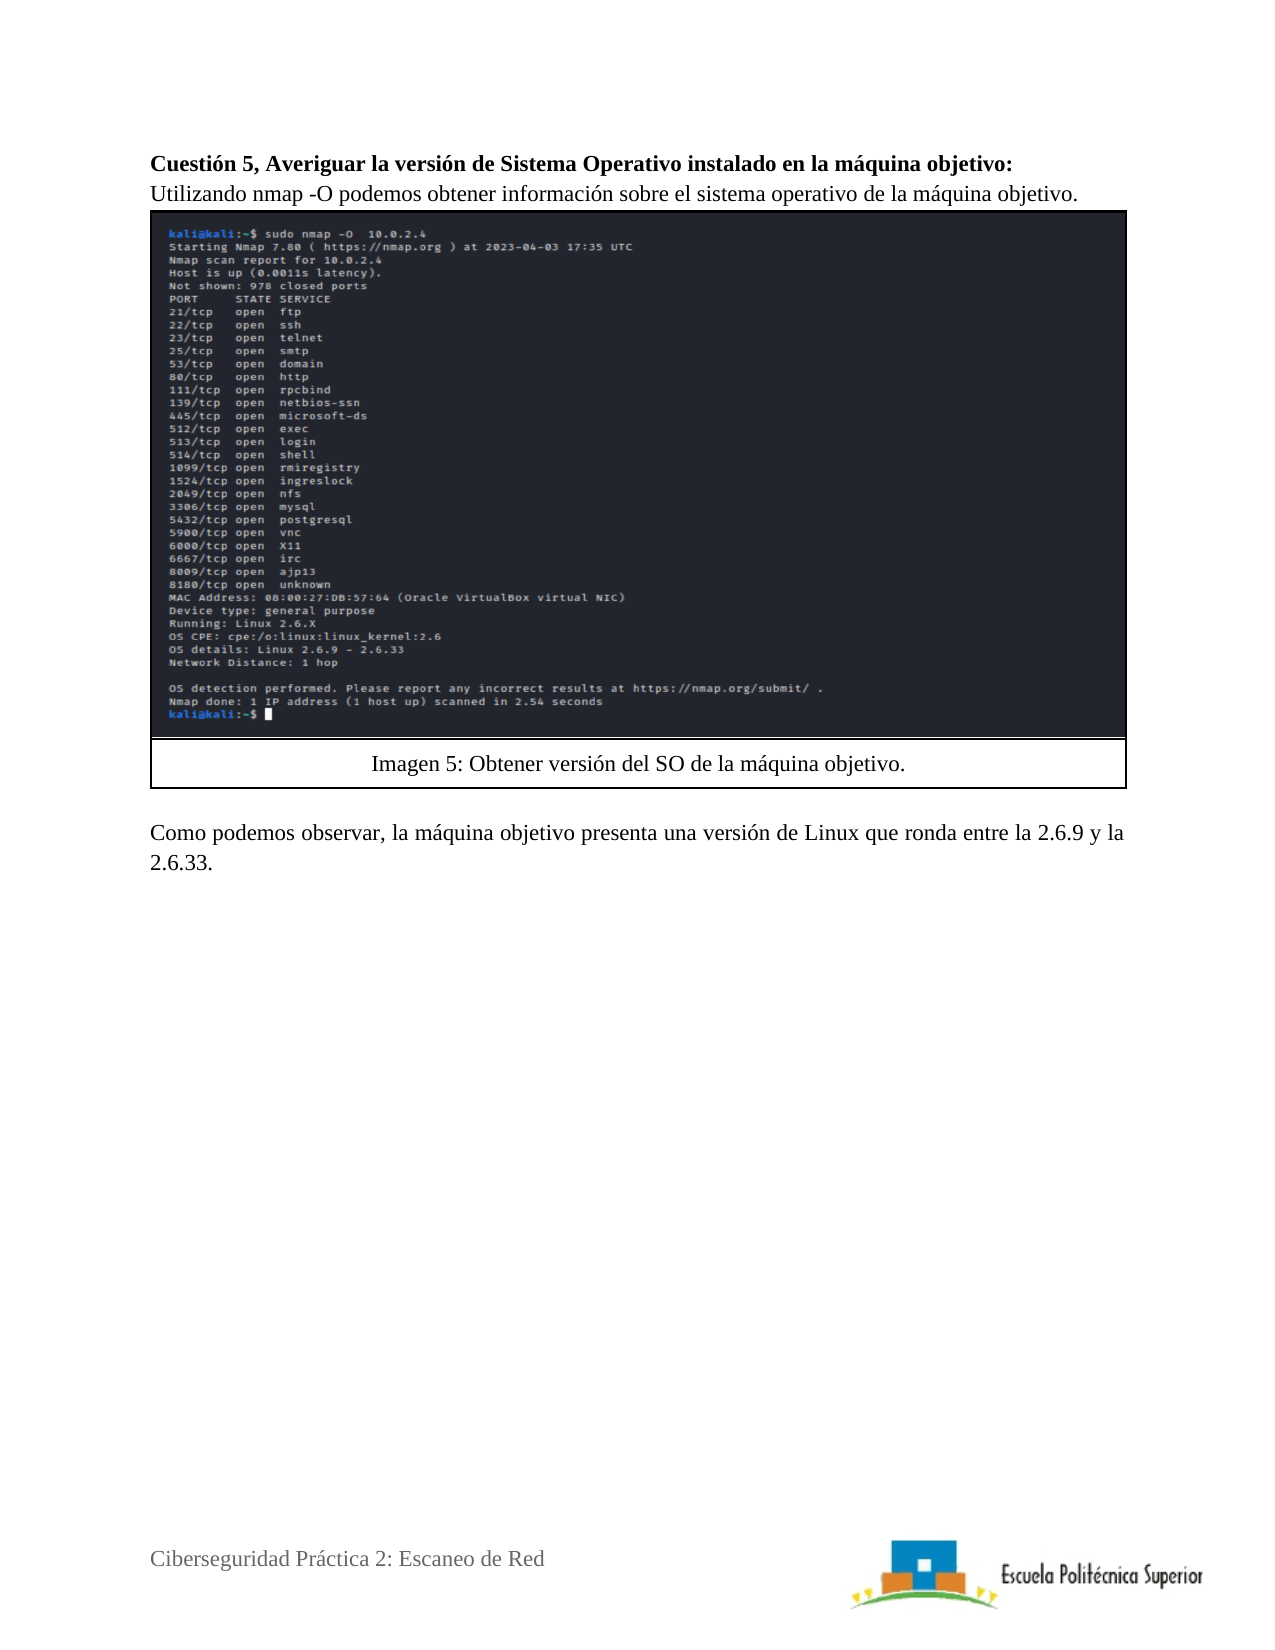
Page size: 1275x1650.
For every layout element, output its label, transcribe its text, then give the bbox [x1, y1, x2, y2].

subtitle Cuestión 5, Averiguar la versión de Sistema Operativo instalado en la máquina objetivo: [150, 150, 1125, 176]
text Utilizando nmap -O podemos obtener información sobre el sistema operativo de la máquina objetivo. [150, 180, 1125, 207]
text Como podemos observar, la máquina objetivo presenta una versión de Linux que ronda entre la 2.6.9 y la 2.6.33. [150, 819, 1125, 876]
picture [161, 222, 1115, 727]
table_cell Imagen 5: Obtener versión del SO de la máquina objetivo. [152, 740, 1125, 787]
table_header [152, 213, 1125, 737]
picture [823, 1518, 1203, 1632]
